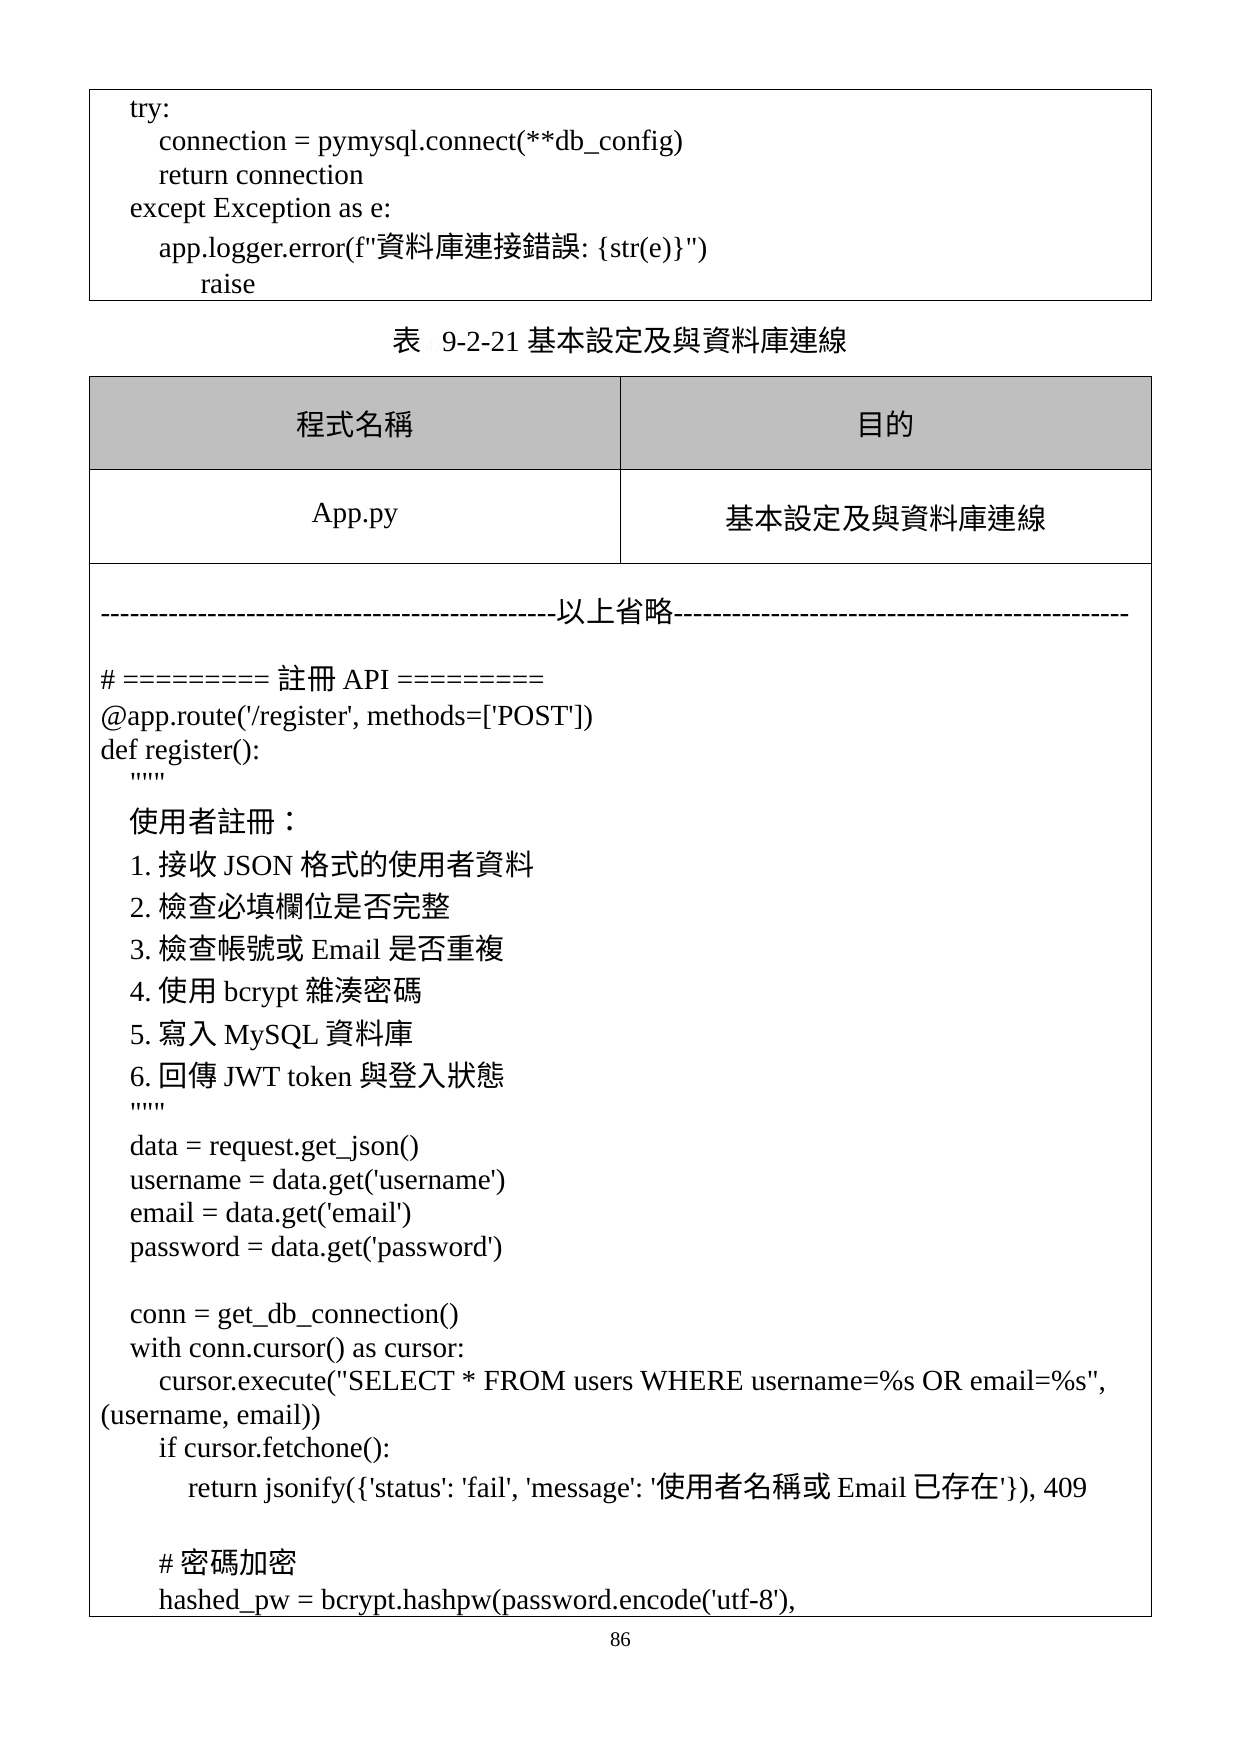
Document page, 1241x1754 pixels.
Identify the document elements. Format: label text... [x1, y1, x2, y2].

table_cell 基本設定及與資料庫連線 [621, 470, 1151, 563]
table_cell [90, 564, 1151, 1616]
table_header 程式名稱 [90, 377, 620, 469]
text 表429-2-21 基本設定及與資料庫連線 [89, 301, 1152, 376]
table_cell App.py [90, 470, 620, 563]
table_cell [90, 90, 1151, 300]
table_header 目的 [621, 377, 1151, 469]
